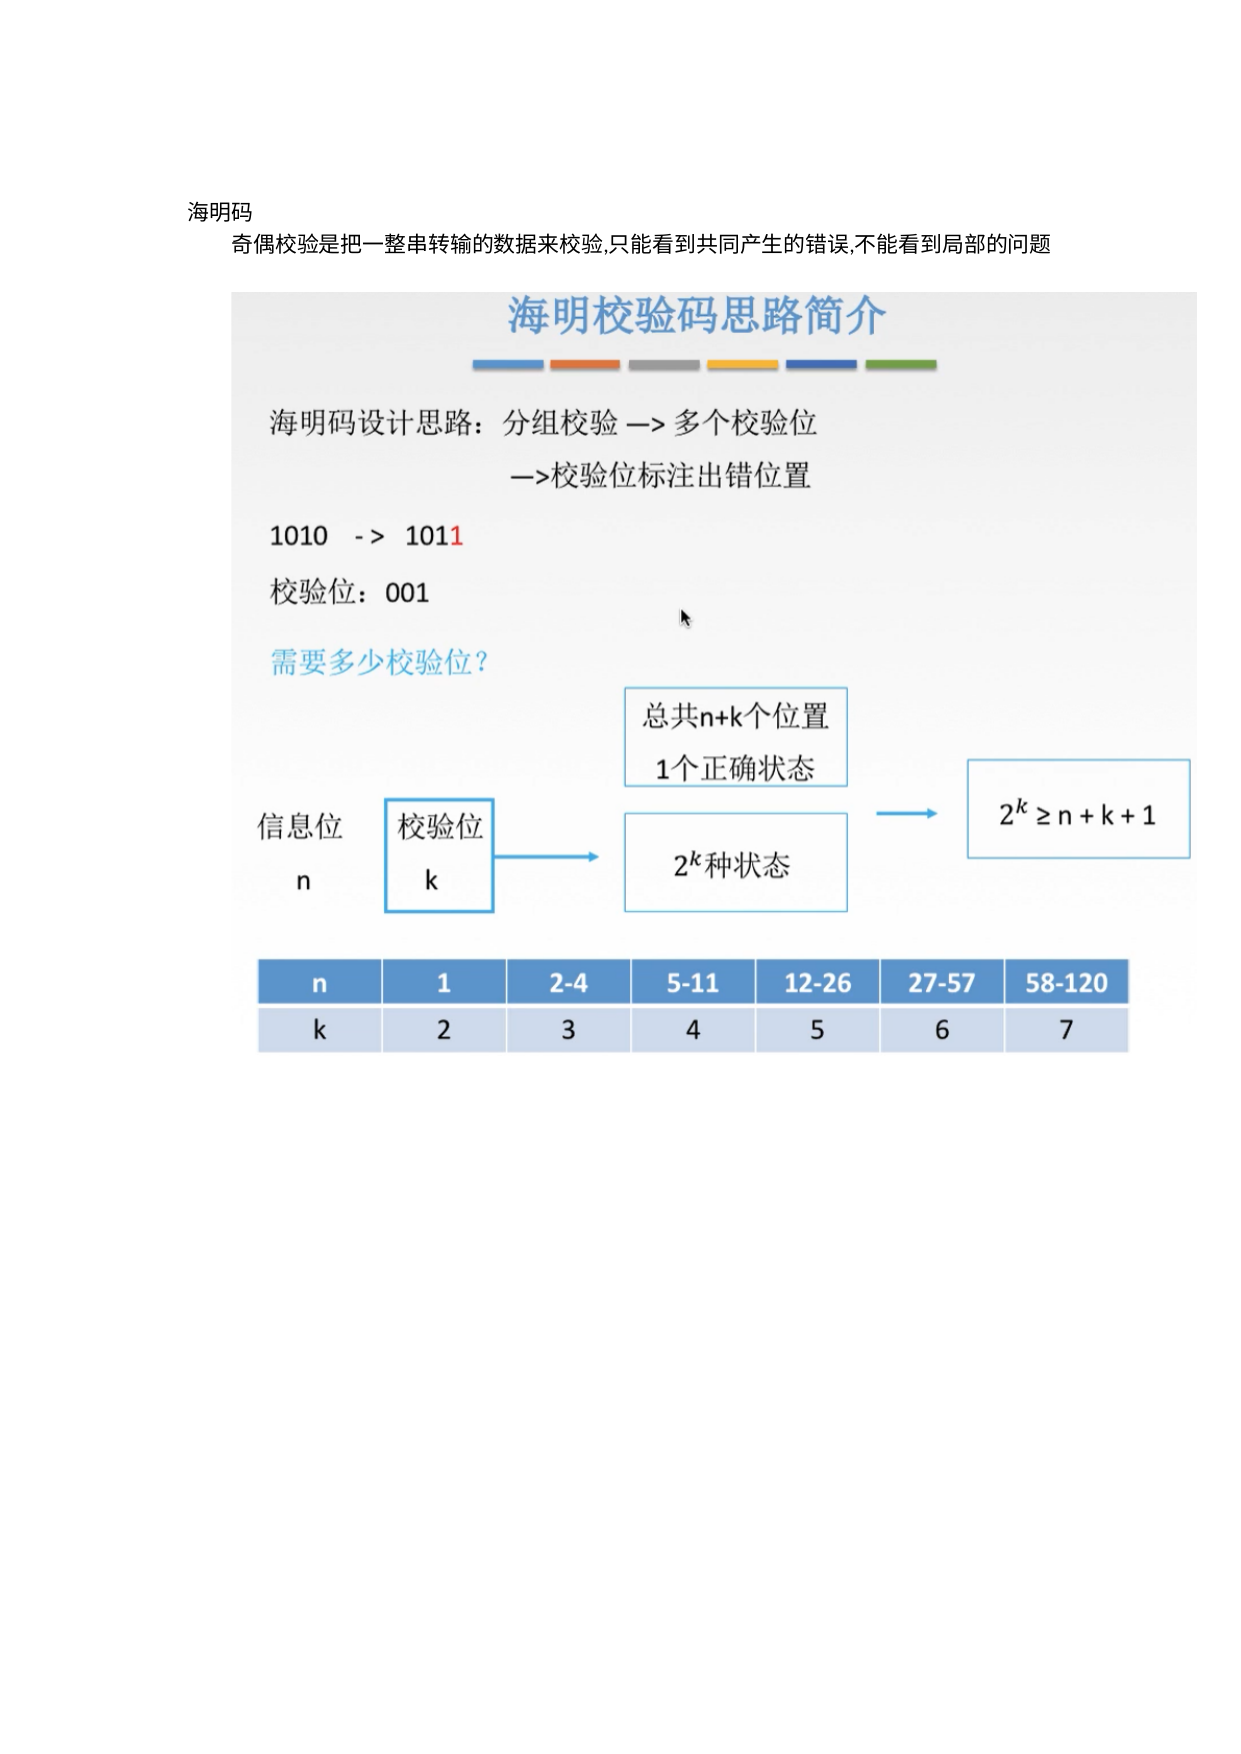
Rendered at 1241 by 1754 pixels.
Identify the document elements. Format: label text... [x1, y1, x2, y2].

picture [231, 292, 1197, 1058]
text 海明码 [187, 194, 1053, 227]
text 奇偶校验是把一整串转输的数据来校验,只能看到共同产生的错误,不能看到局部的问题 [187, 227, 1053, 259]
